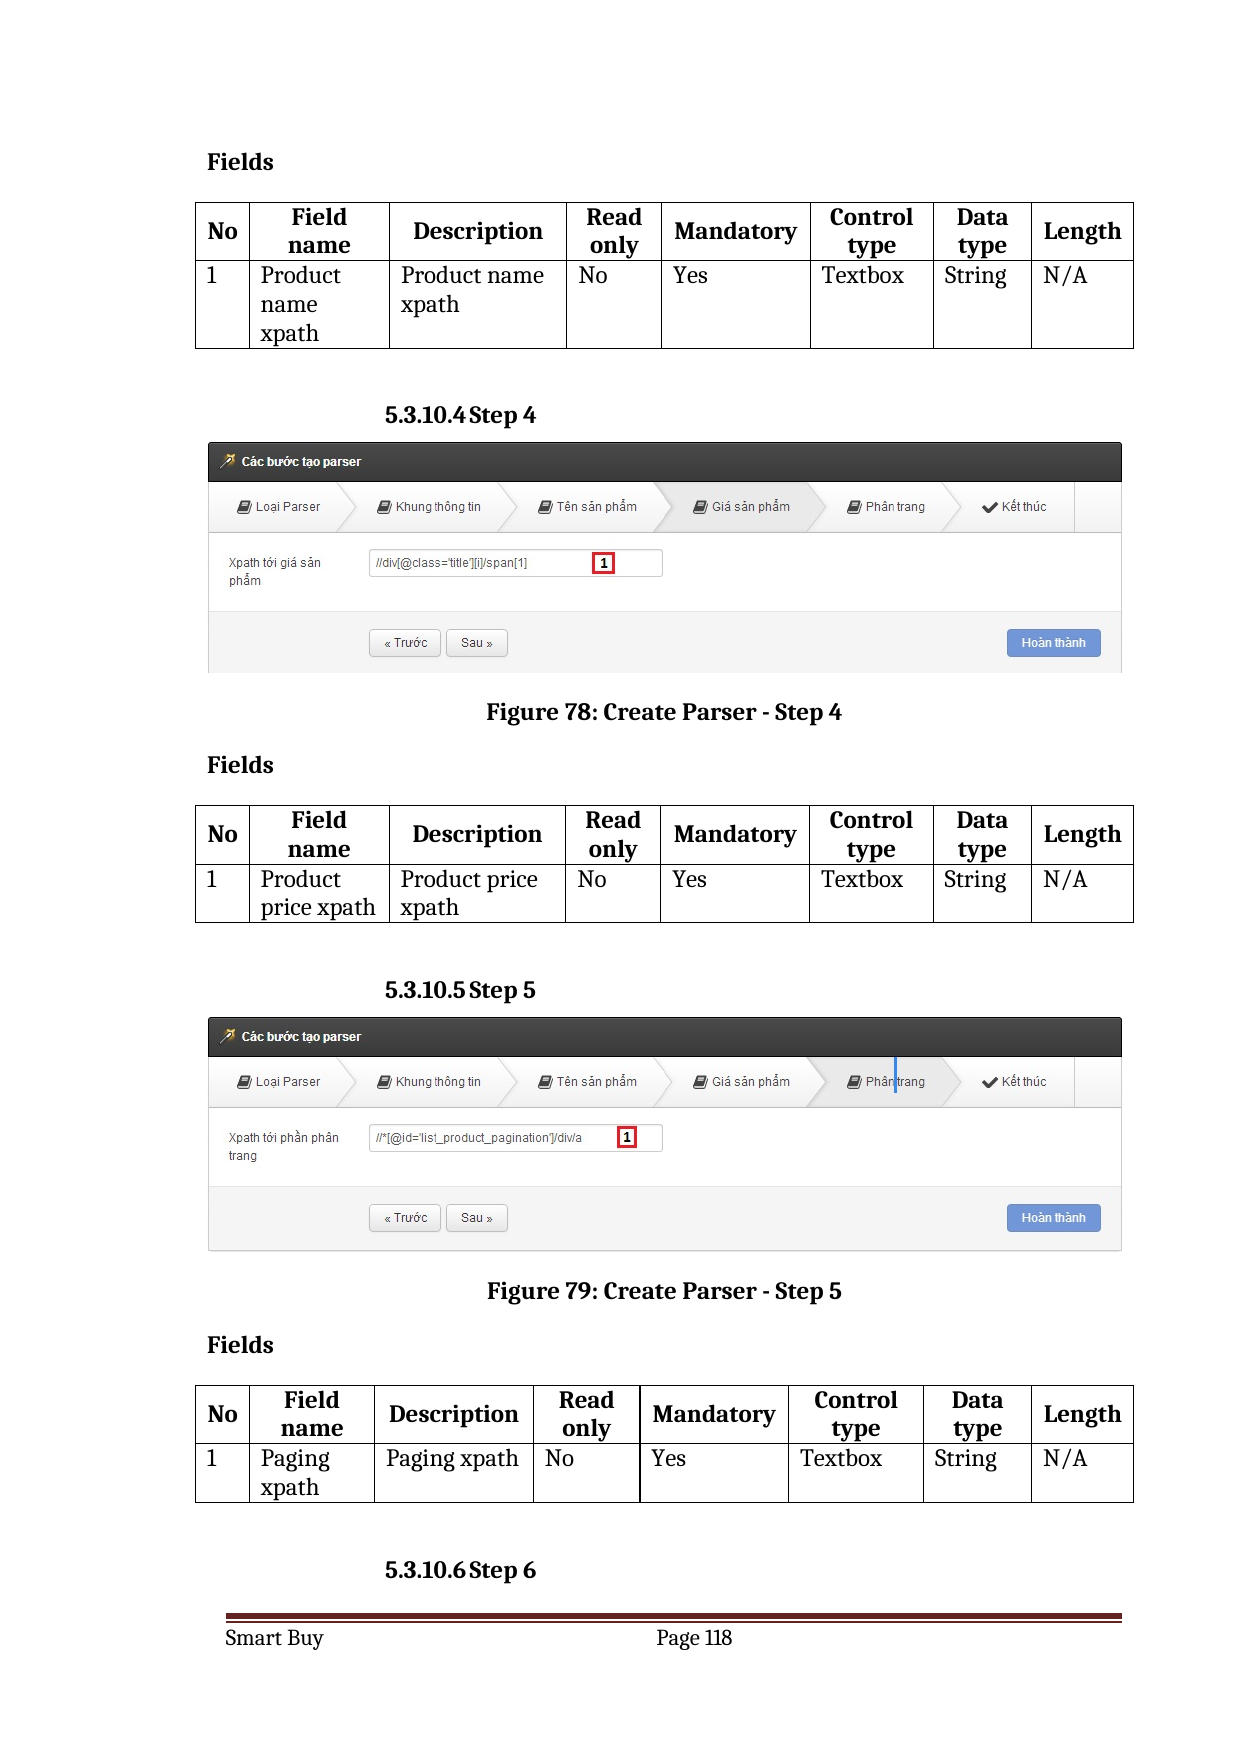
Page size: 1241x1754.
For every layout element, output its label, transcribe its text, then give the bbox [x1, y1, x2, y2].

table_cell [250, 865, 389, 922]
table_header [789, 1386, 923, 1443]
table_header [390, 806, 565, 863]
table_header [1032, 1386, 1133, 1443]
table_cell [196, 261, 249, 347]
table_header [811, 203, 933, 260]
text Fields [207, 1331, 1122, 1359]
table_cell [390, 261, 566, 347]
picture [206, 1017, 1123, 1252]
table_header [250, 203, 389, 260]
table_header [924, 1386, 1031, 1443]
text Figure 78: Create Parser - Step 4 [207, 697, 1122, 726]
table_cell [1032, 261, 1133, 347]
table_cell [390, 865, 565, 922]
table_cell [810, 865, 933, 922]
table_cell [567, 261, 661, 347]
subtitle Step 4 [385, 401, 1122, 430]
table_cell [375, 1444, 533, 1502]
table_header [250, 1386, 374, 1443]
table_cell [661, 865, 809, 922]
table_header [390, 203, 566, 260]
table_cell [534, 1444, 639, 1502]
text Fields [207, 751, 1122, 780]
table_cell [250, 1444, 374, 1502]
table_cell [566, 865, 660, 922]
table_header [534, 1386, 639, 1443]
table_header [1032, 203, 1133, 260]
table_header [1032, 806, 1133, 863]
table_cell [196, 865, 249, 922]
subtitle Step 6 [385, 1556, 1122, 1584]
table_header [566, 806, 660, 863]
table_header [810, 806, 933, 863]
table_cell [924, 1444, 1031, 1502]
text Fields [207, 148, 1122, 176]
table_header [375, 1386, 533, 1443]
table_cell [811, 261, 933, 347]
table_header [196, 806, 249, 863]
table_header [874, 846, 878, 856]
picture [206, 442, 1123, 673]
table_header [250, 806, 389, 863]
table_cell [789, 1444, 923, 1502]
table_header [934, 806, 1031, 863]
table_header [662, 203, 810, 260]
text Figure 79: Create Parser - Step 5 [207, 1277, 1122, 1306]
subtitle Step 5 [385, 976, 1122, 1005]
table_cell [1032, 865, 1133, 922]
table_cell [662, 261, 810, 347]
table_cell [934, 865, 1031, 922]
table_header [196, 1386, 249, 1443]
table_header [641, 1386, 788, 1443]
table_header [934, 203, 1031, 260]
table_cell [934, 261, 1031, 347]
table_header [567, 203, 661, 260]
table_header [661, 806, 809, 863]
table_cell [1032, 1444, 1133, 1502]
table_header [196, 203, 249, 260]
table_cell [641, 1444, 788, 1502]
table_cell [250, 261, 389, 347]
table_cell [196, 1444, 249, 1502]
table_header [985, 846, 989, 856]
